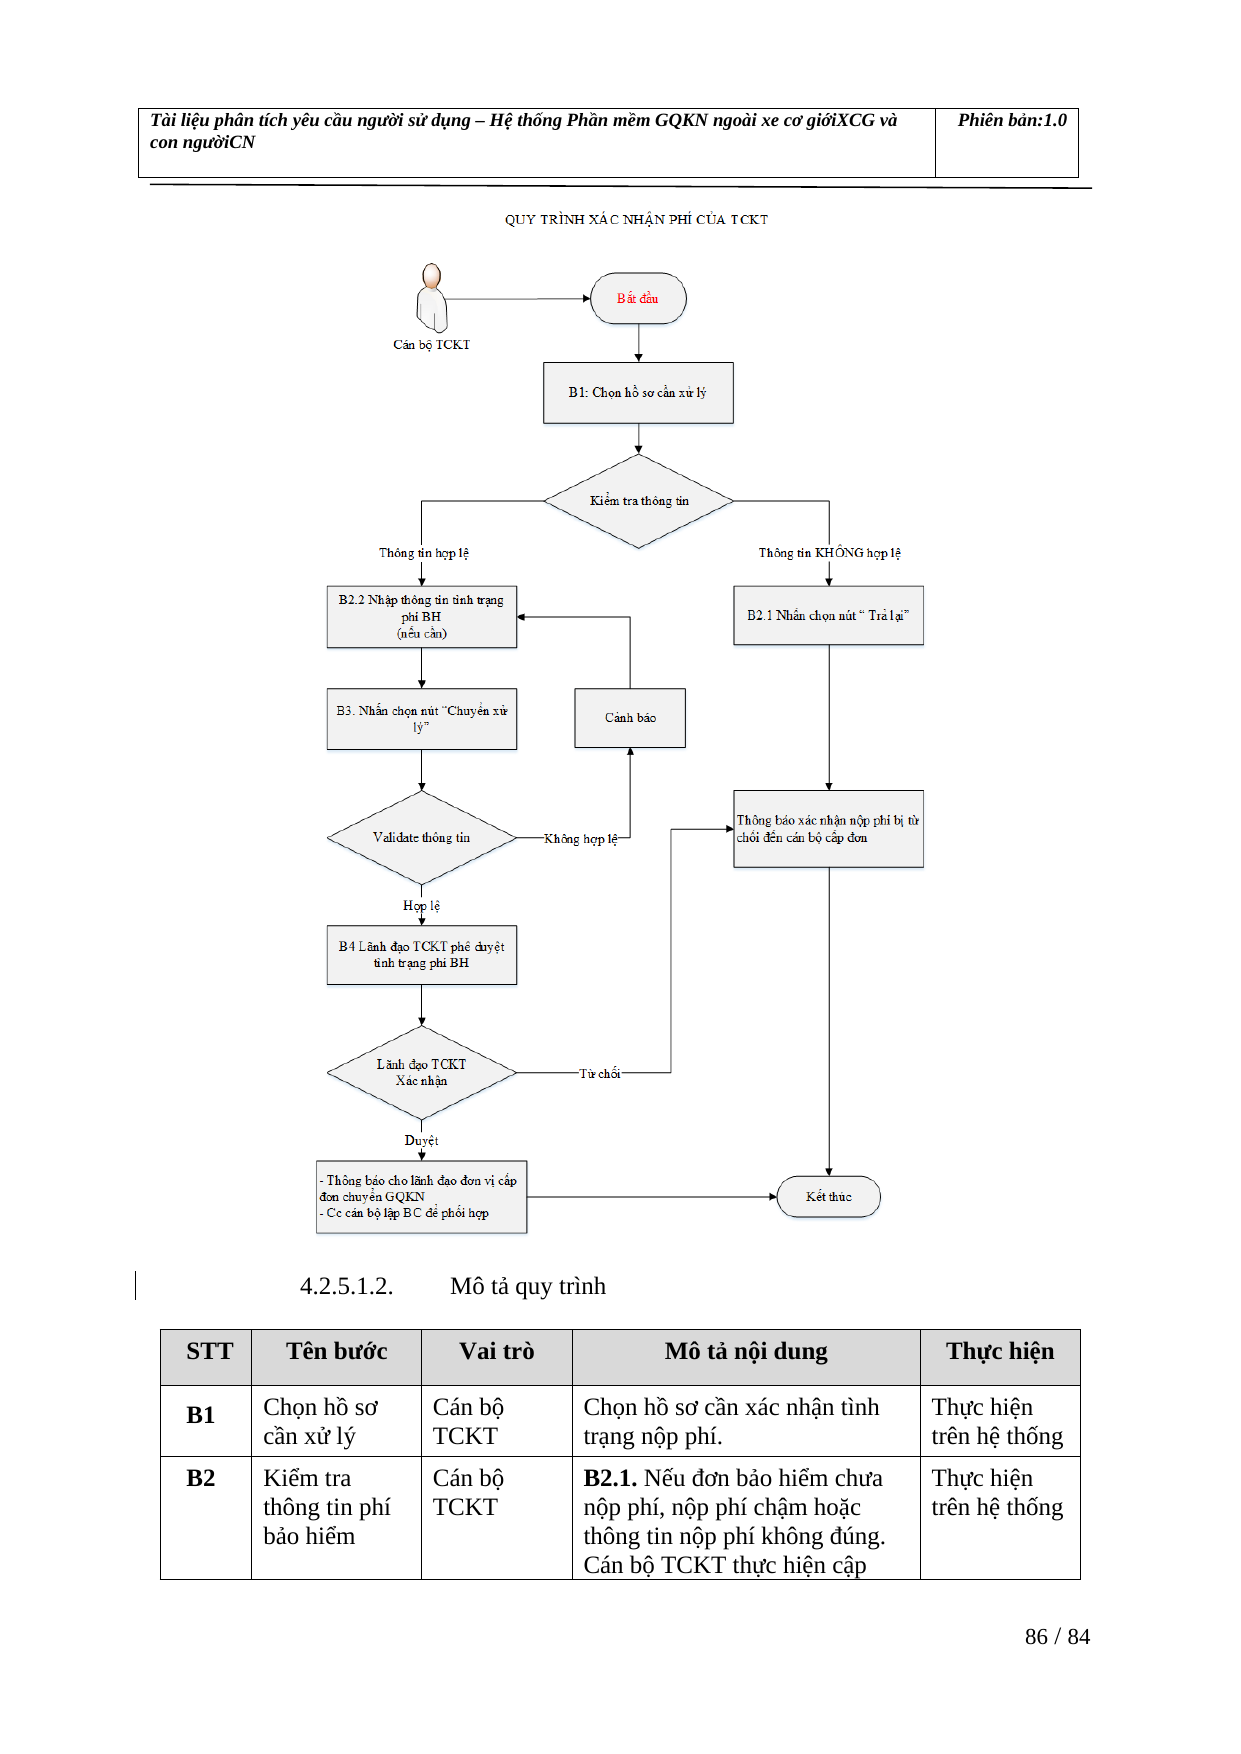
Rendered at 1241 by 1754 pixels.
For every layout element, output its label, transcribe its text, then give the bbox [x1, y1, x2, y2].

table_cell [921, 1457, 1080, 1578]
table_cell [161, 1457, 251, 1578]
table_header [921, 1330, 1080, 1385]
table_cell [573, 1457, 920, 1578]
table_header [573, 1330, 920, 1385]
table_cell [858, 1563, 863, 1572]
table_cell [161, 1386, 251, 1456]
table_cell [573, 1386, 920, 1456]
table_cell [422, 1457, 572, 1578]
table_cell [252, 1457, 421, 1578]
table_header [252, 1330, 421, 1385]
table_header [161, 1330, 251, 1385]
subtitle Mô tả quy trình [300, 1271, 1090, 1300]
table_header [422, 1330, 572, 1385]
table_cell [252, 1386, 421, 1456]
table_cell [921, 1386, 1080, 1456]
picture [311, 207, 929, 1239]
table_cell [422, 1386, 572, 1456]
